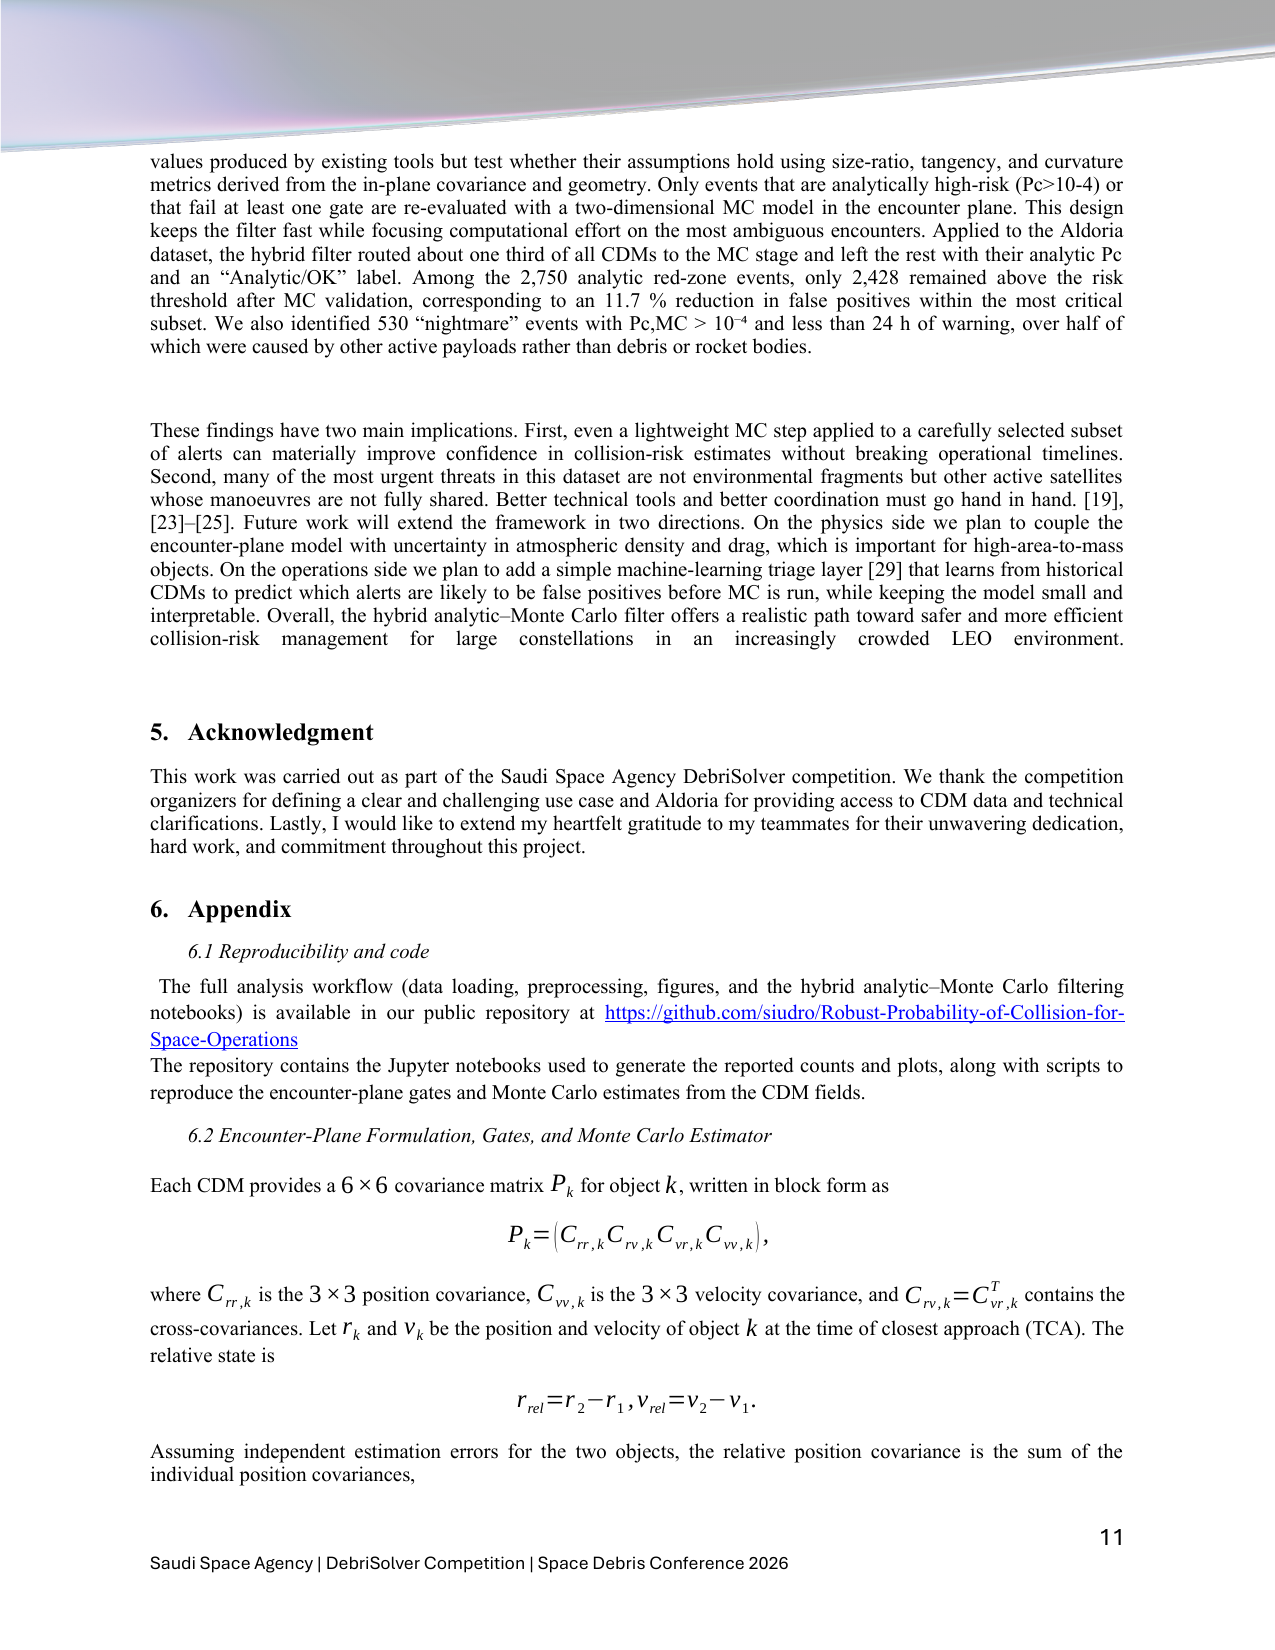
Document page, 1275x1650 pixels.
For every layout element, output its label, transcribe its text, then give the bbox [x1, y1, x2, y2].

text Assuming independent estimation errors for the two objects, the relative position covariance is the sum of the individual position covariances, [150, 1440, 1125, 1486]
subtitle 6.2 Encounter-Plane Formulation, Gates, and Monte Carlo Estimator [150, 1124, 1125, 1147]
text Each CDM provides a covariance matrix for object , written in block form as [150, 1169, 1125, 1201]
text The full analysis workflow (data loading, preprocessing, figures, and the hybrid analytic–Monte Carlo filtering notebooks) is available in our public repository at https://github.com/siudro/Robust-Probability-of-Collision-for-Space-Operations The repository contains the Jupyter notebooks used to generate the reported counts and plots, along with scripts to reproduce the encounter-plane gates and Monte Carlo estimates from the CDM fields. [150, 974, 1125, 1104]
text where is the position covariance, is the velocity covariance, and contains the cross-covariances. Let and be the position and velocity of object at the time of closest approach (TCA). The relative state is [150, 1277, 1125, 1367]
picture [2, 0, 1275, 157]
subtitle Appendix [150, 895, 1125, 923]
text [150, 150, 1125, 358]
subtitle Acknowledgment [150, 718, 1125, 746]
text This work was carried out as part of the Saudi Space Agency DebriSolver competition. We thank the competition organizers for defining a clear and challenging use case and Aldoria for providing access to CDM data and technical clarifications. Lastly, I would like to extend my heartfelt gratitude to my teammates for their unwavering dedication, hard work, and commitment throughout this project. [150, 765, 1125, 858]
subtitle 6.1 Reproducibility and code [150, 940, 1125, 963]
text These findings have two main implications. First, even a lightweight MC step applied to a carefully selected subset of alerts can materially improve confidence in collision-risk estimates without breaking operational timelines. Second, many of the most urgent threats in this dataset are not environmental fragments but other active satellites whose manoeuvres are not fully shared. Better technical tools and better coordination must go hand in hand. [19], [23]–[25]. Future work will extend the framework in two directions. On the physics side we plan to couple the encounter-plane model with uncertainty in atmospheric density and drag, which is important for high-area-to-mass objects. On the operations side we plan to add a simple machine-learning triage layer [29] that learns from historical CDMs to predict which alerts are likely to be false positives before MC is run, while keeping the model small and interpretable. Overall, the hybrid analytic–Monte Carlo filter offers a realistic path toward safer and more efficient collision-risk management for large constellations in an increasingly crowded LEO environment. [150, 419, 1125, 681]
